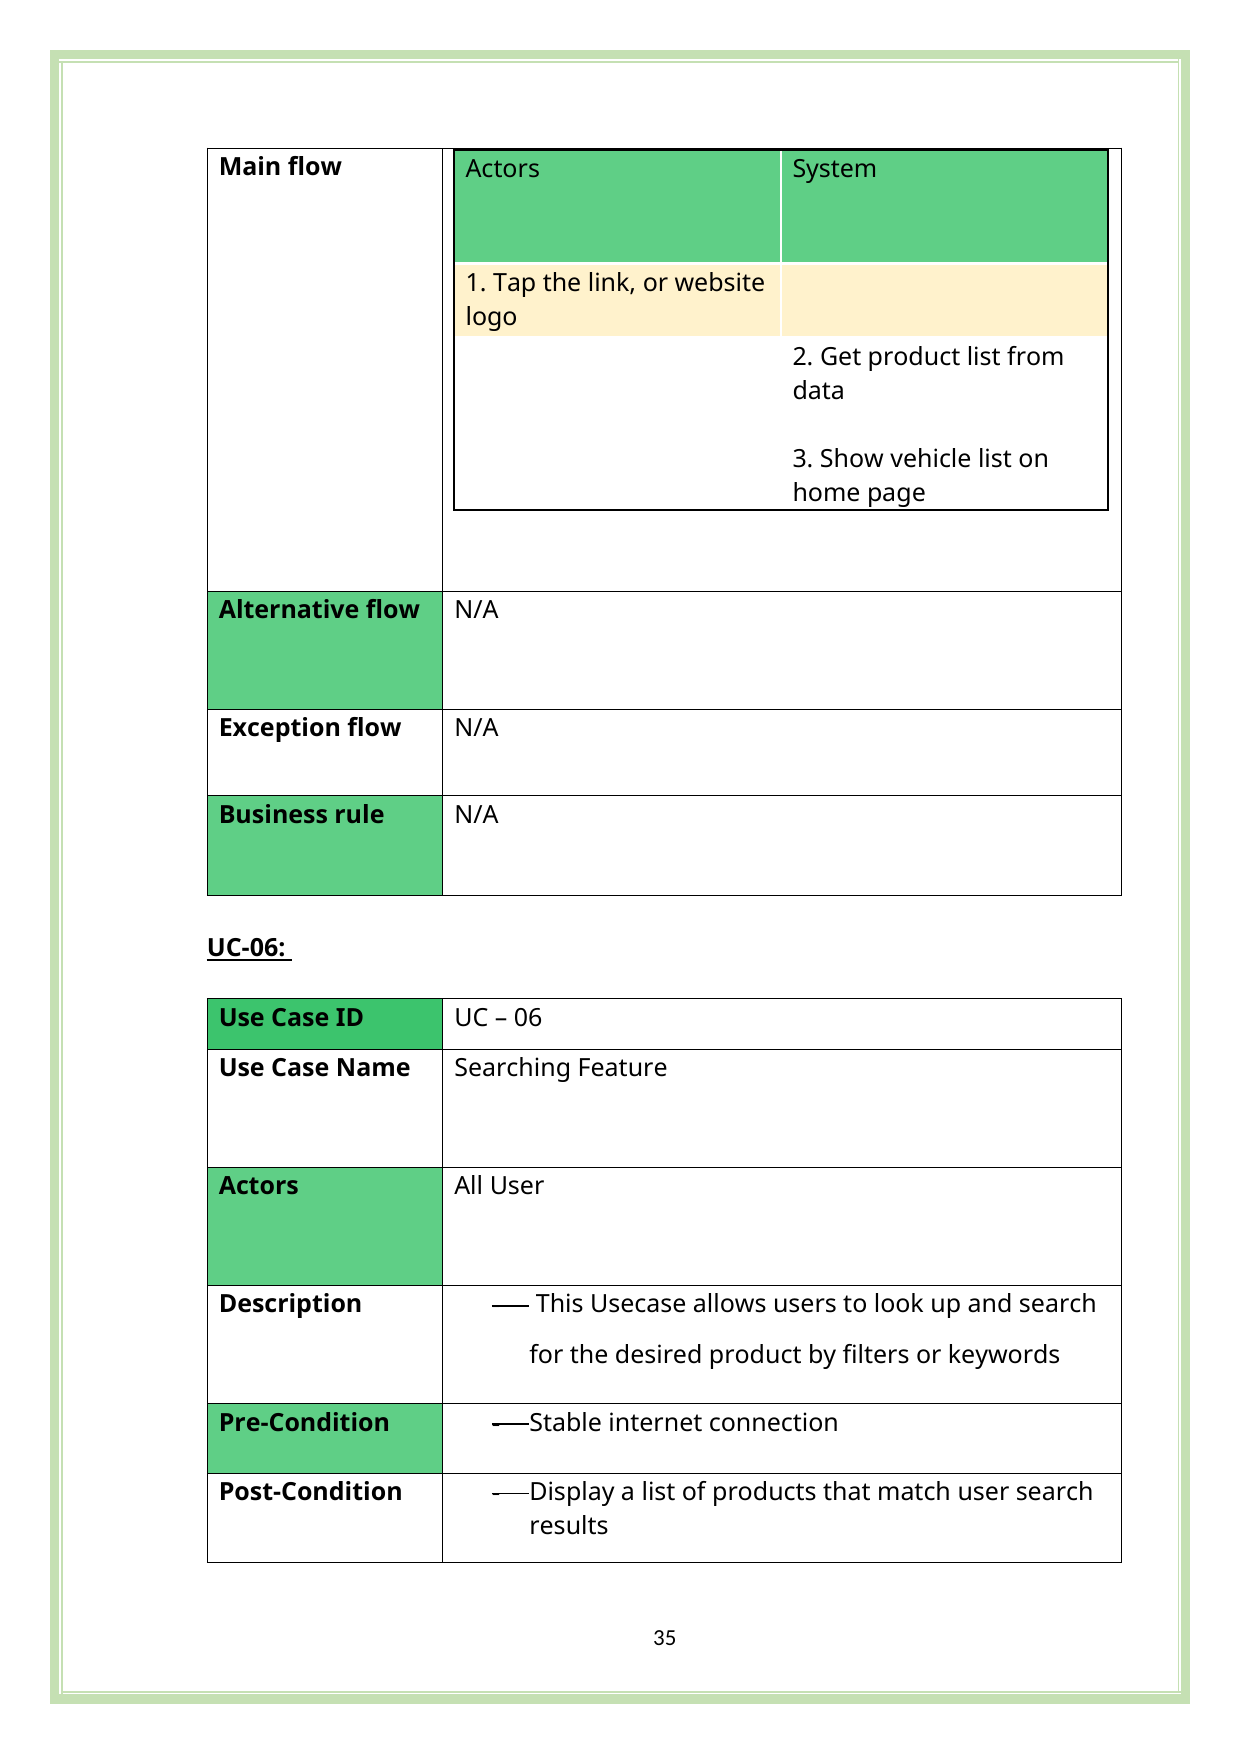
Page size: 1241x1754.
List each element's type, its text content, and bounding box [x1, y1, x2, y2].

table_cell Display a list of products that match user search results [443, 1474, 1121, 1562]
table_cell N/A [443, 796, 1121, 895]
table_cell Alternative flow [208, 592, 442, 709]
table_cell Post-Condition [208, 1474, 442, 1562]
table_header UC – 06 [443, 999, 1121, 1049]
table_cell Exception flow [208, 710, 442, 795]
table_cell Actors [208, 1168, 442, 1285]
table_cell Description [208, 1286, 442, 1403]
table_cell Pre-Condition [208, 1404, 442, 1473]
table_cell N/A [443, 592, 1121, 709]
table_cell This Usecase allows users to look up and search for the desired product by filters or keywords [443, 1286, 1121, 1403]
table_cell Searching Feature [443, 1050, 1121, 1167]
table_cell All User [443, 1168, 1121, 1285]
table_cell [443, 149, 1121, 591]
text UC-06: [207, 930, 1122, 964]
table_cell N/A [443, 710, 1121, 795]
table_header Use Case ID [208, 999, 442, 1049]
table_cell Stable internet connection [443, 1404, 1121, 1473]
table_cell Main flow [208, 149, 442, 591]
table_cell Business rule [208, 796, 442, 895]
table_cell Use Case Name [208, 1050, 442, 1167]
